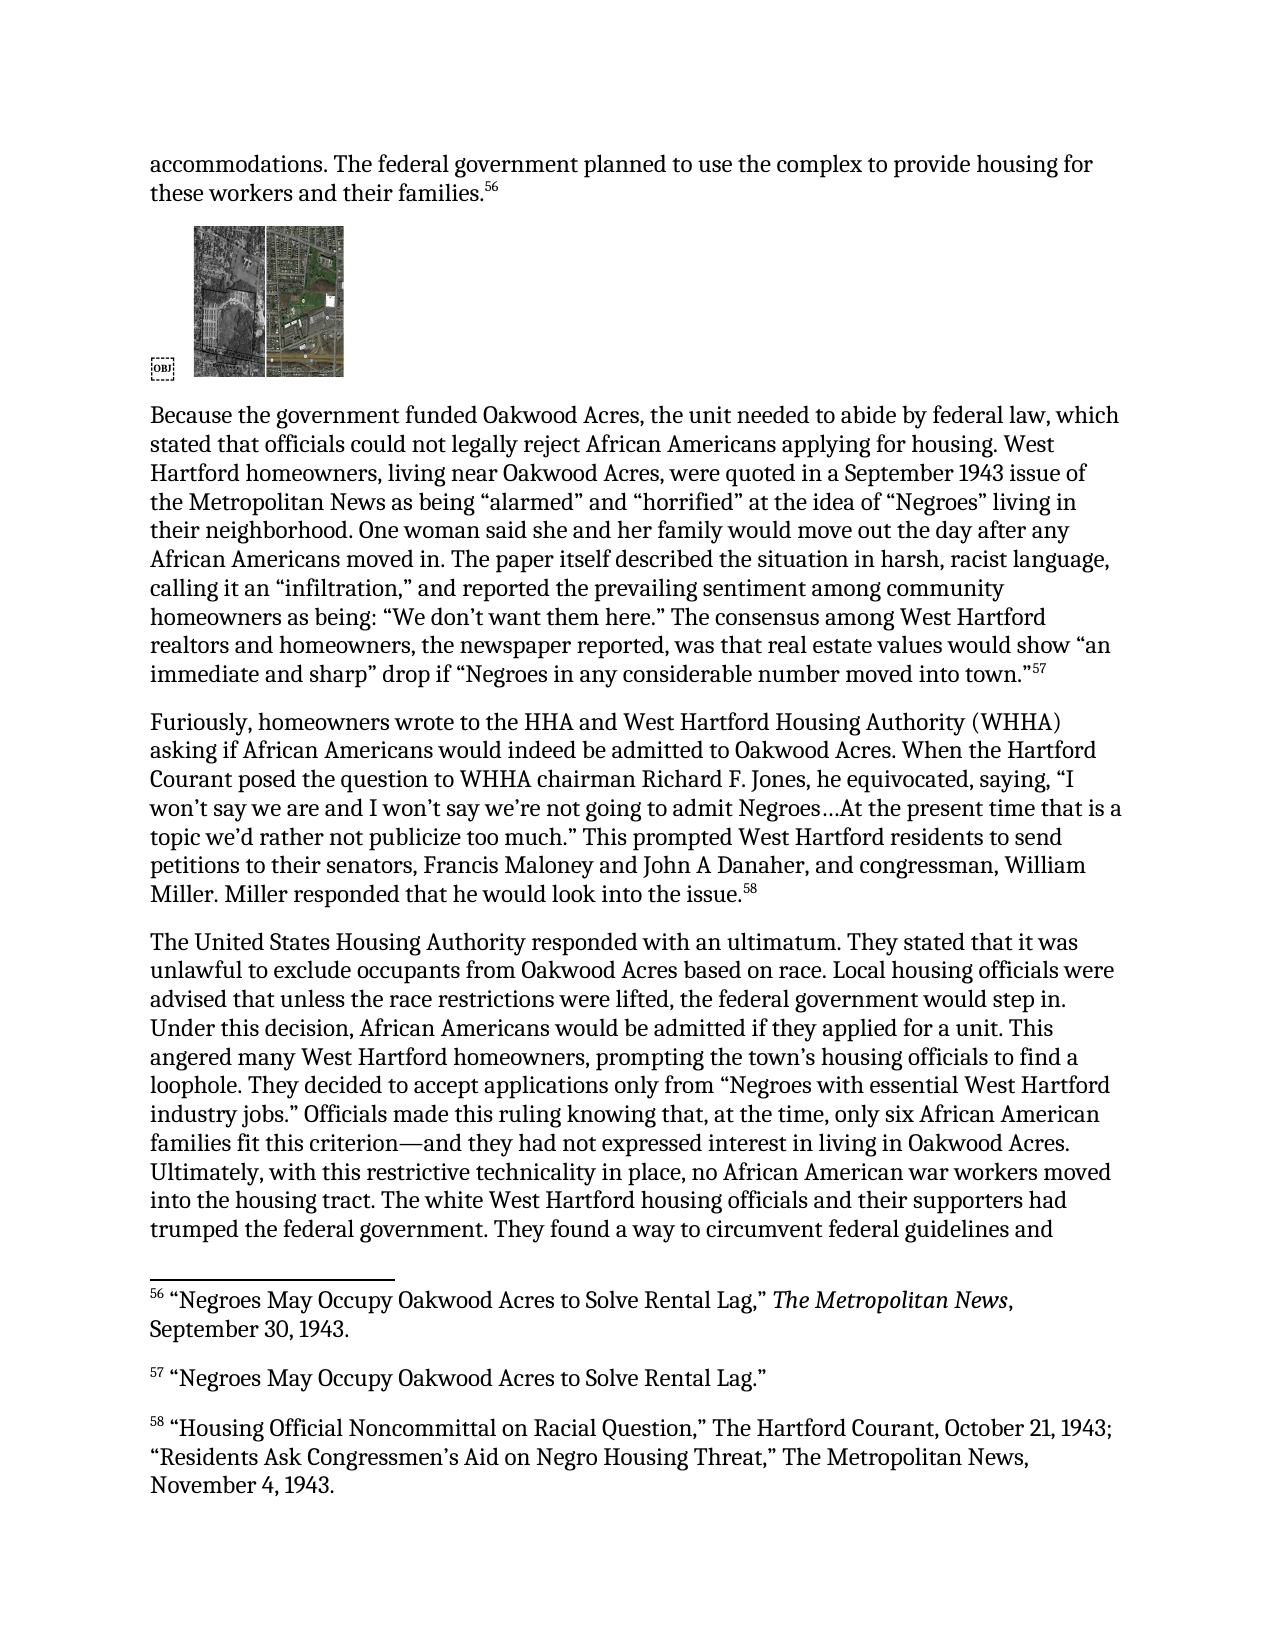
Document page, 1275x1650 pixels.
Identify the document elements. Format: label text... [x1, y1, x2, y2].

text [150, 927, 1125, 1244]
text Furiously, homeowners wrote to the HHA and West Hartford Housing Authority (WHHA) asking if African Americans would indeed be admitted to Oakwood Acres. When the Hartford Courant posed the question to WHHA chairman Richard F. Jones, he equivocated, saying, “I won’t say we are and I won’t say we’re not going to admit Negroes…At the present time that is a topic we’d rather not publicize too much.” This prompted West Hartford residents to send petitions to their senators, Francis Maloney and John A Danaher, and congressman, William Miller. Miller responded that he would look into the issue. [150, 707, 1125, 909]
text Because the government funded Oakwood Acres, the unit needed to abide by federal law, which stated that officials could not legally reject African Americans applying for housing. West Hartford homeowners, living near Oakwood Acres, were quoted in a September 1943 issue of the Metropolitan News as being “alarmed” and “horrified” at the idea of “Negroes” living in their neighborhood. One woman said she and her family would move out the day after any African Americans moved in. The paper itself described the situation in harsh, racist language, calling it an “infiltration,” and reported the prevailing sentiment among community homeowners as being: “We don’t want them here.” The consensus among West Hartford realtors and homeowners, the newspaper reported, was that real estate values would show “an immediate and sharp” drop if “Negroes in any considerable number moved into town.” [150, 401, 1125, 689]
picture [193, 226, 344, 377]
text ￼ [150, 226, 1125, 382]
